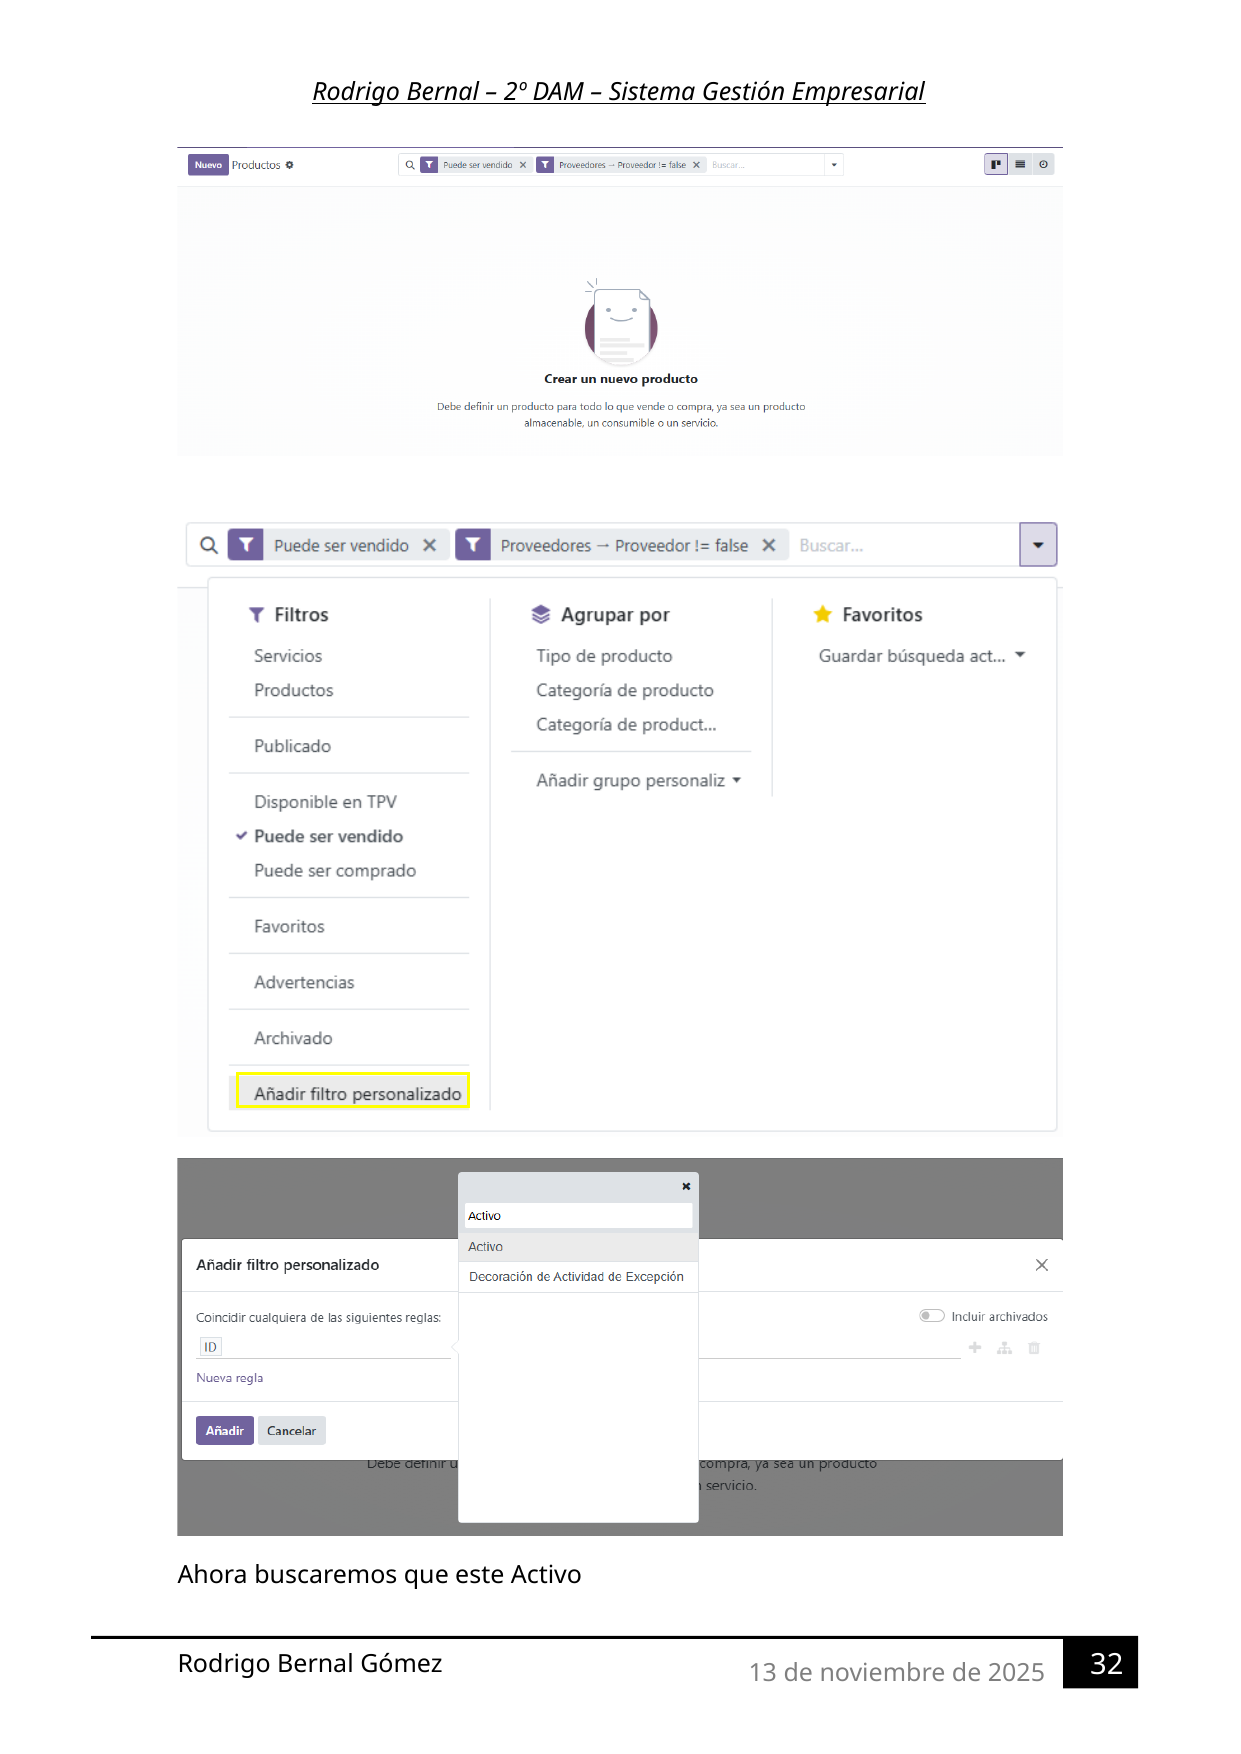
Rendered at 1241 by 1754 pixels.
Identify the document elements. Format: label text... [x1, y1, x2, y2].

picture [177, 1158, 1063, 1536]
picture [177, 147, 1063, 456]
picture [177, 516, 1063, 1137]
text Ahora buscaremos que este Activo [177, 1557, 1063, 1591]
